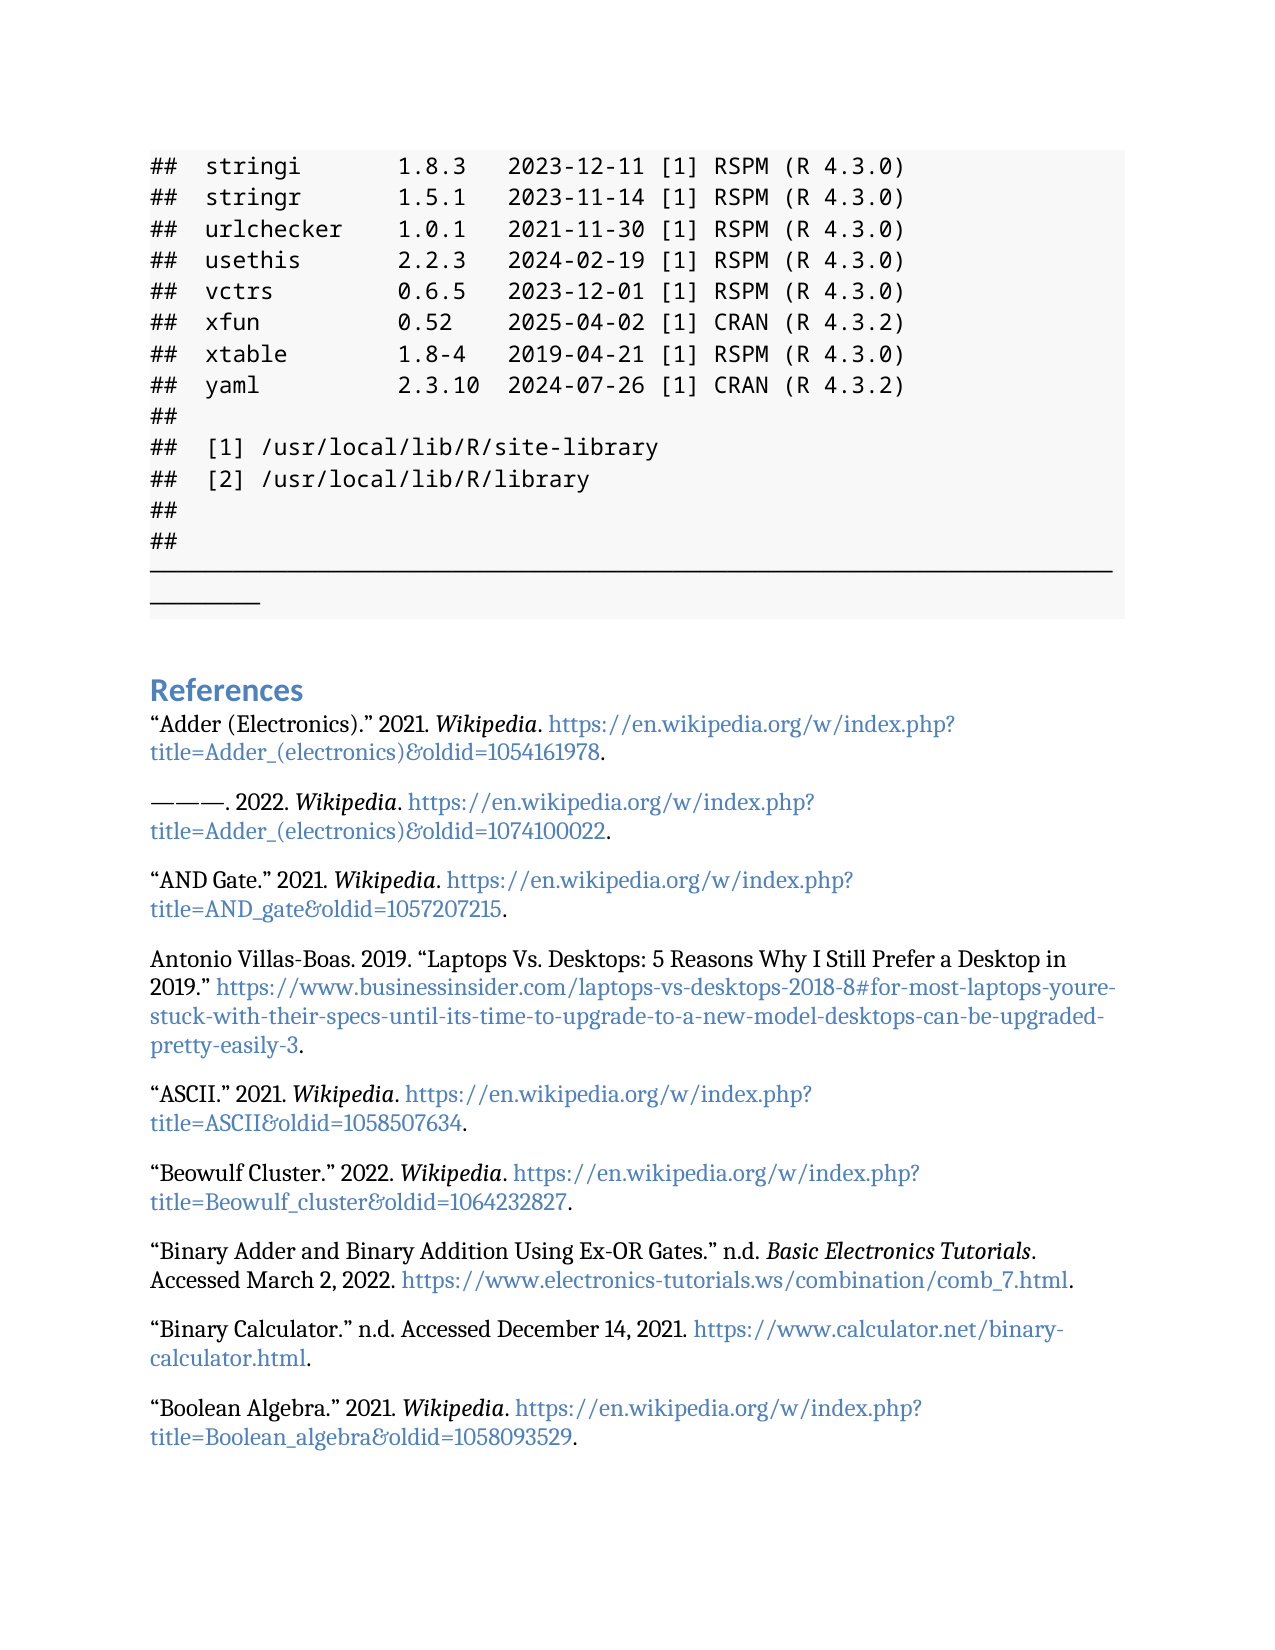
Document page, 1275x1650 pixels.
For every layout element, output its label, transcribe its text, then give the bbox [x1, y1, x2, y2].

text “Boolean Algebra.” 2021. Wikipedia. https://en.wikipedia.org/w/index.php?title=Boolean_algebra&oldid=1058093529. [150, 1394, 1125, 1451]
text “Binary Calculator.” n.d. Accessed December 14, 2021. https://www.calculator.net/binary-calculator.html. [150, 1315, 1125, 1373]
text “ASCII.” 2021. Wikipedia. https://en.wikipedia.org/w/index.php?title=ASCII&oldid=1058507634. [150, 1080, 1125, 1138]
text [150, 150, 1125, 619]
text “AND Gate.” 2021. Wikipedia. https://en.wikipedia.org/w/index.php?title=AND_gate&oldid=1057207215. [150, 866, 1125, 924]
text “Binary Adder and Binary Addition Using Ex-OR Gates.” n.d. Basic Electronics Tutorials. Accessed March 2, 2022. https://www.electronics-tutorials.ws/combination/comb_7.html. [150, 1237, 1125, 1294]
subtitle References [150, 669, 1125, 709]
text Antonio Villas-Boas. 2019. “Laptops Vs. Desktops: 5 Reasons Why I Still Prefer a Desktop in 2019.” https://www.businessinsider.com/laptops-vs-desktops-2018-8#for-most-laptops-youre-stuck-with-their-specs-until-its-time-to-upgrade-to-a-new-model-desktops-can-be-upgraded-pretty-easily-3. [150, 944, 1125, 1059]
text ———. 2022. Wikipedia. https://en.wikipedia.org/w/index.php?title=Adder_(electronics)&oldid=1074100022. [150, 788, 1125, 845]
text “Adder (Electronics).” 2021. Wikipedia. https://en.wikipedia.org/w/index.php?title=Adder_(electronics)&oldid=1054161978. [150, 709, 1125, 767]
text “Beowulf Cluster.” 2022. Wikipedia. https://en.wikipedia.org/w/index.php?title=Beowulf_cluster&oldid=1064232827. [150, 1159, 1125, 1216]
